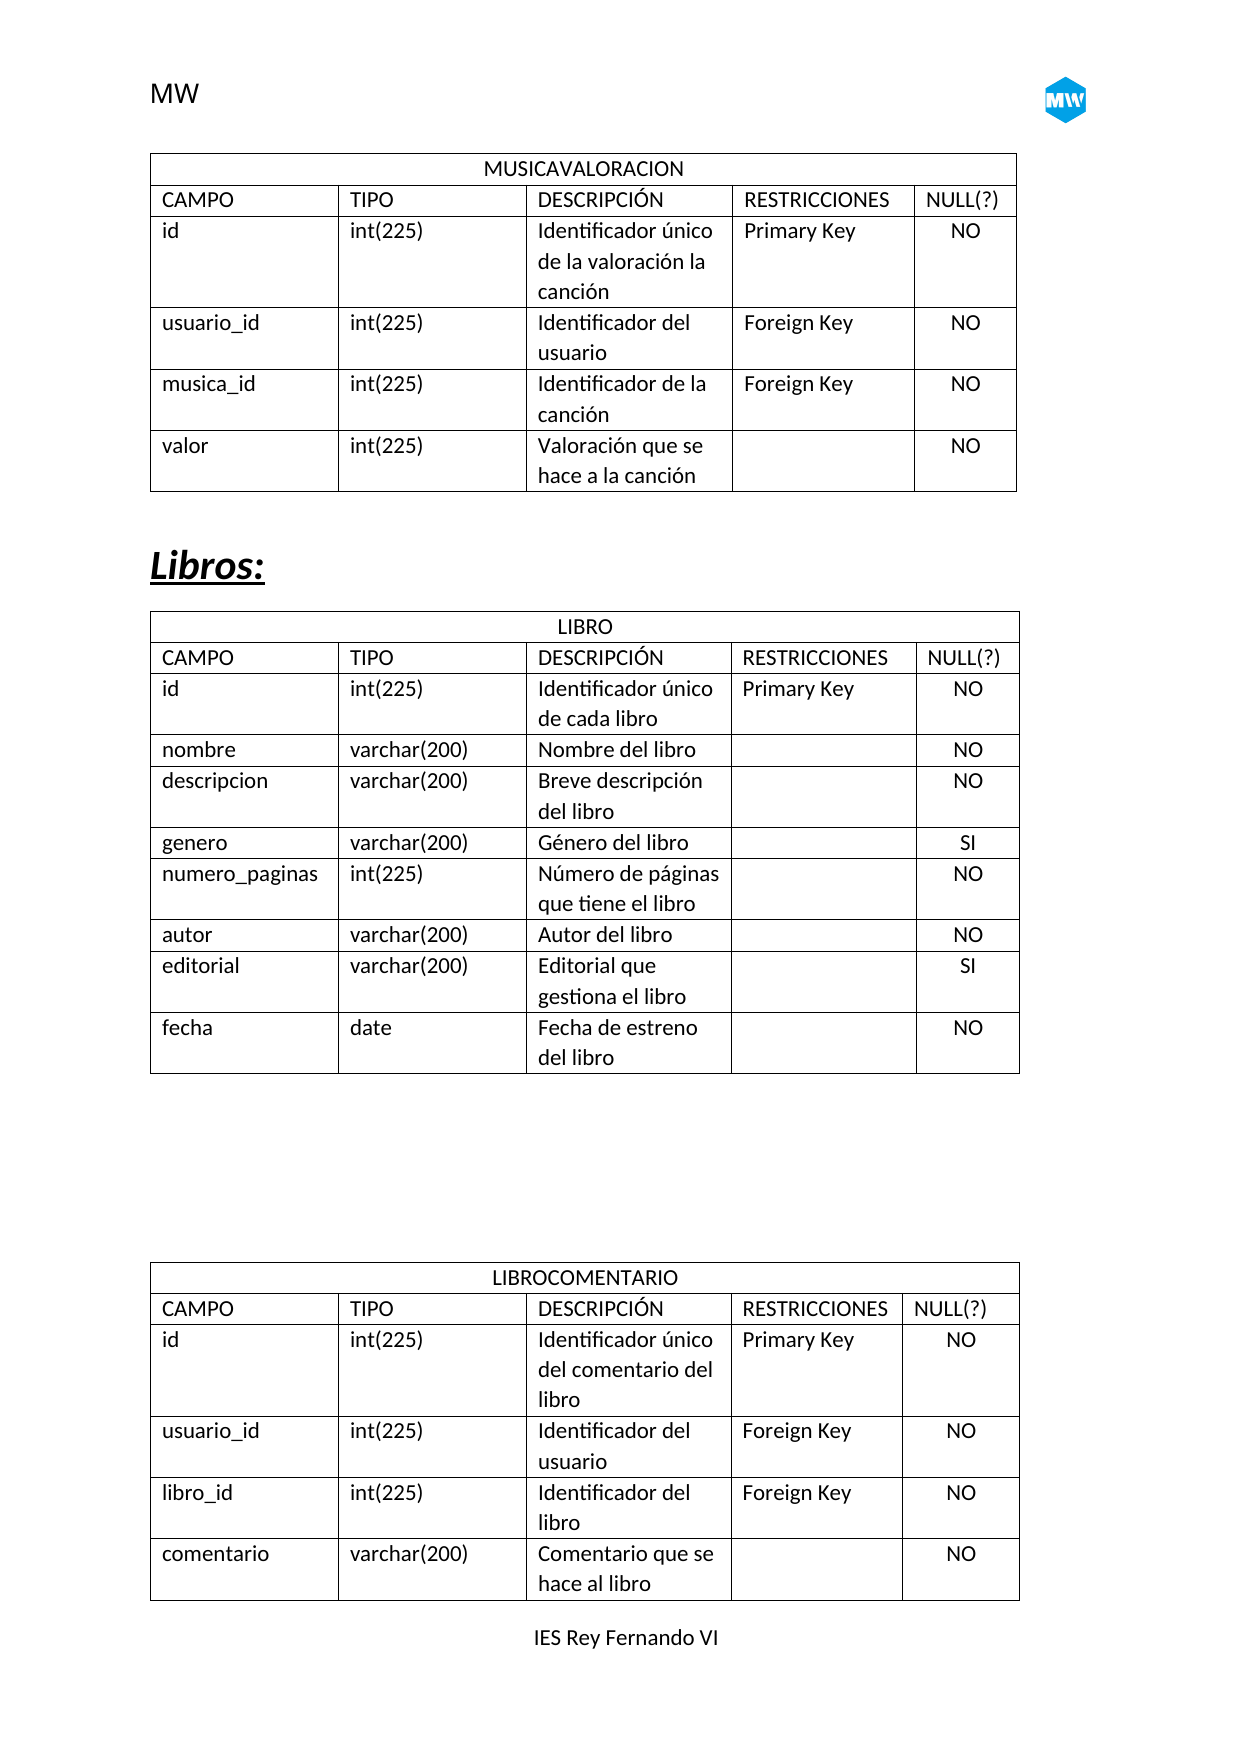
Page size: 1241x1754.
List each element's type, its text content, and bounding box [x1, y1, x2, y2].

table_cell int(225) [339, 217, 526, 307]
table_header LIBROCOMENTARIO [151, 1263, 1019, 1293]
table_cell Valoración que se hace a la canción [527, 431, 732, 491]
table_cell RESTRICCIONES [732, 1294, 902, 1324]
table_cell NO [915, 431, 1016, 491]
table_header MUSICAVALORACION [151, 154, 1016, 184]
table_cell valor [151, 431, 338, 491]
table_cell id [151, 217, 338, 307]
table_cell NO [917, 920, 1019, 951]
table_cell [732, 859, 916, 919]
table_cell numero_paginas [151, 859, 338, 919]
table_cell Identificador del usuario [527, 308, 732, 368]
table_cell descripcion [151, 767, 338, 827]
table_cell CAMPO [151, 186, 338, 216]
table_cell DESCRIPCIÓN [527, 186, 732, 216]
table_cell Editorial que gestiona el libro [527, 952, 731, 1012]
table_cell Autor del libro [527, 920, 731, 951]
table_cell editorial [151, 952, 338, 1012]
table_cell int(225) [339, 308, 526, 368]
table_cell int(225) [339, 1325, 526, 1416]
table_cell DESCRIPCIÓN [527, 643, 731, 673]
table_cell SI [917, 952, 1019, 1012]
table_cell RESTRICCIONES [732, 643, 916, 673]
table_cell NULL(?) [915, 186, 1016, 216]
table_cell Foreign Key [732, 1417, 902, 1477]
table_cell varchar(200) [339, 920, 526, 951]
table_cell int(225) [339, 674, 526, 734]
table_cell DESCRIPCIÓN [527, 1294, 731, 1324]
table_cell TIPO [339, 1294, 526, 1324]
table_cell id [151, 674, 338, 734]
table_cell Primary Key [732, 1325, 902, 1416]
table_cell NO [903, 1539, 1019, 1600]
table_cell Foreign Key [733, 370, 914, 430]
table_cell SI [917, 828, 1019, 858]
table_cell varchar(200) [339, 735, 526, 766]
table_cell Breve descripción del libro [527, 767, 731, 827]
table_cell NO [917, 859, 1019, 919]
table_cell genero [151, 828, 338, 858]
table_cell date [339, 1013, 526, 1073]
table_cell libro_id [151, 1478, 338, 1538]
table_cell NO [903, 1478, 1019, 1538]
table_cell Género del libro [527, 828, 731, 858]
table_cell NULL(?) [903, 1294, 1019, 1324]
table_cell RESTRICCIONES [733, 186, 914, 216]
table_cell varchar(200) [339, 952, 526, 1012]
table_cell TIPO [339, 186, 526, 216]
table_cell CAMPO [151, 643, 338, 673]
table_cell NO [903, 1417, 1019, 1477]
table_cell TIPO [339, 643, 526, 673]
table_cell [732, 952, 916, 1012]
table_cell int(225) [339, 1417, 526, 1477]
table_cell Comentario que se hace al libro [527, 1539, 731, 1600]
table_cell musica_id [151, 370, 338, 430]
table_cell nombre [151, 735, 338, 766]
table_cell [732, 1013, 916, 1073]
text Libros: [150, 539, 1090, 590]
table_cell NO [917, 674, 1019, 734]
table_cell usuario_id [151, 308, 338, 368]
table_cell [732, 767, 916, 827]
table_cell Identificador de la canción [527, 370, 732, 430]
table_cell varchar(200) [339, 828, 526, 858]
table_header LIBRO [151, 612, 1019, 642]
table_cell usuario_id [151, 1417, 338, 1477]
table_cell NO [915, 308, 1016, 368]
table_cell int(225) [339, 370, 526, 430]
table_cell Primary Key [732, 674, 916, 734]
table_cell [732, 735, 916, 766]
table_cell fecha [151, 1013, 338, 1073]
table_cell [732, 920, 916, 951]
table_cell Foreign Key [732, 1478, 902, 1538]
table_cell NO [917, 735, 1019, 766]
table_cell int(225) [339, 431, 526, 491]
picture [1040, 75, 1091, 126]
table_cell NO [915, 217, 1016, 307]
table_cell comentario [151, 1539, 338, 1600]
table_cell [732, 828, 916, 858]
table_cell [732, 1539, 902, 1600]
table_cell CAMPO [151, 1294, 338, 1324]
table_cell NULL(?) [917, 643, 1019, 673]
table_cell Número de páginas que tiene el libro [527, 859, 731, 919]
table_cell Identificador único del comentario del libro [527, 1325, 731, 1416]
table_cell [733, 431, 914, 491]
table_cell Identificador único de la valoración la canción [527, 217, 732, 307]
table_cell id [151, 1325, 338, 1416]
table_cell Fecha de estreno del libro [527, 1013, 731, 1073]
table_cell varchar(200) [339, 767, 526, 827]
table_cell Nombre del libro [527, 735, 731, 766]
table_cell NO [903, 1325, 1019, 1416]
table_cell autor [151, 920, 338, 951]
table_cell Identificador único de cada libro [527, 674, 731, 734]
table_cell Identificador del usuario [527, 1417, 731, 1477]
table_cell Identificador del libro [527, 1478, 731, 1538]
table_cell NO [917, 1013, 1019, 1073]
table_cell int(225) [339, 1478, 526, 1538]
table_cell Primary Key [733, 217, 914, 307]
table_cell NO [915, 370, 1016, 430]
table_cell varchar(200) [339, 1539, 526, 1600]
table_cell int(225) [339, 859, 526, 919]
table_cell NO [917, 767, 1019, 827]
table_cell Foreign Key [733, 308, 914, 368]
